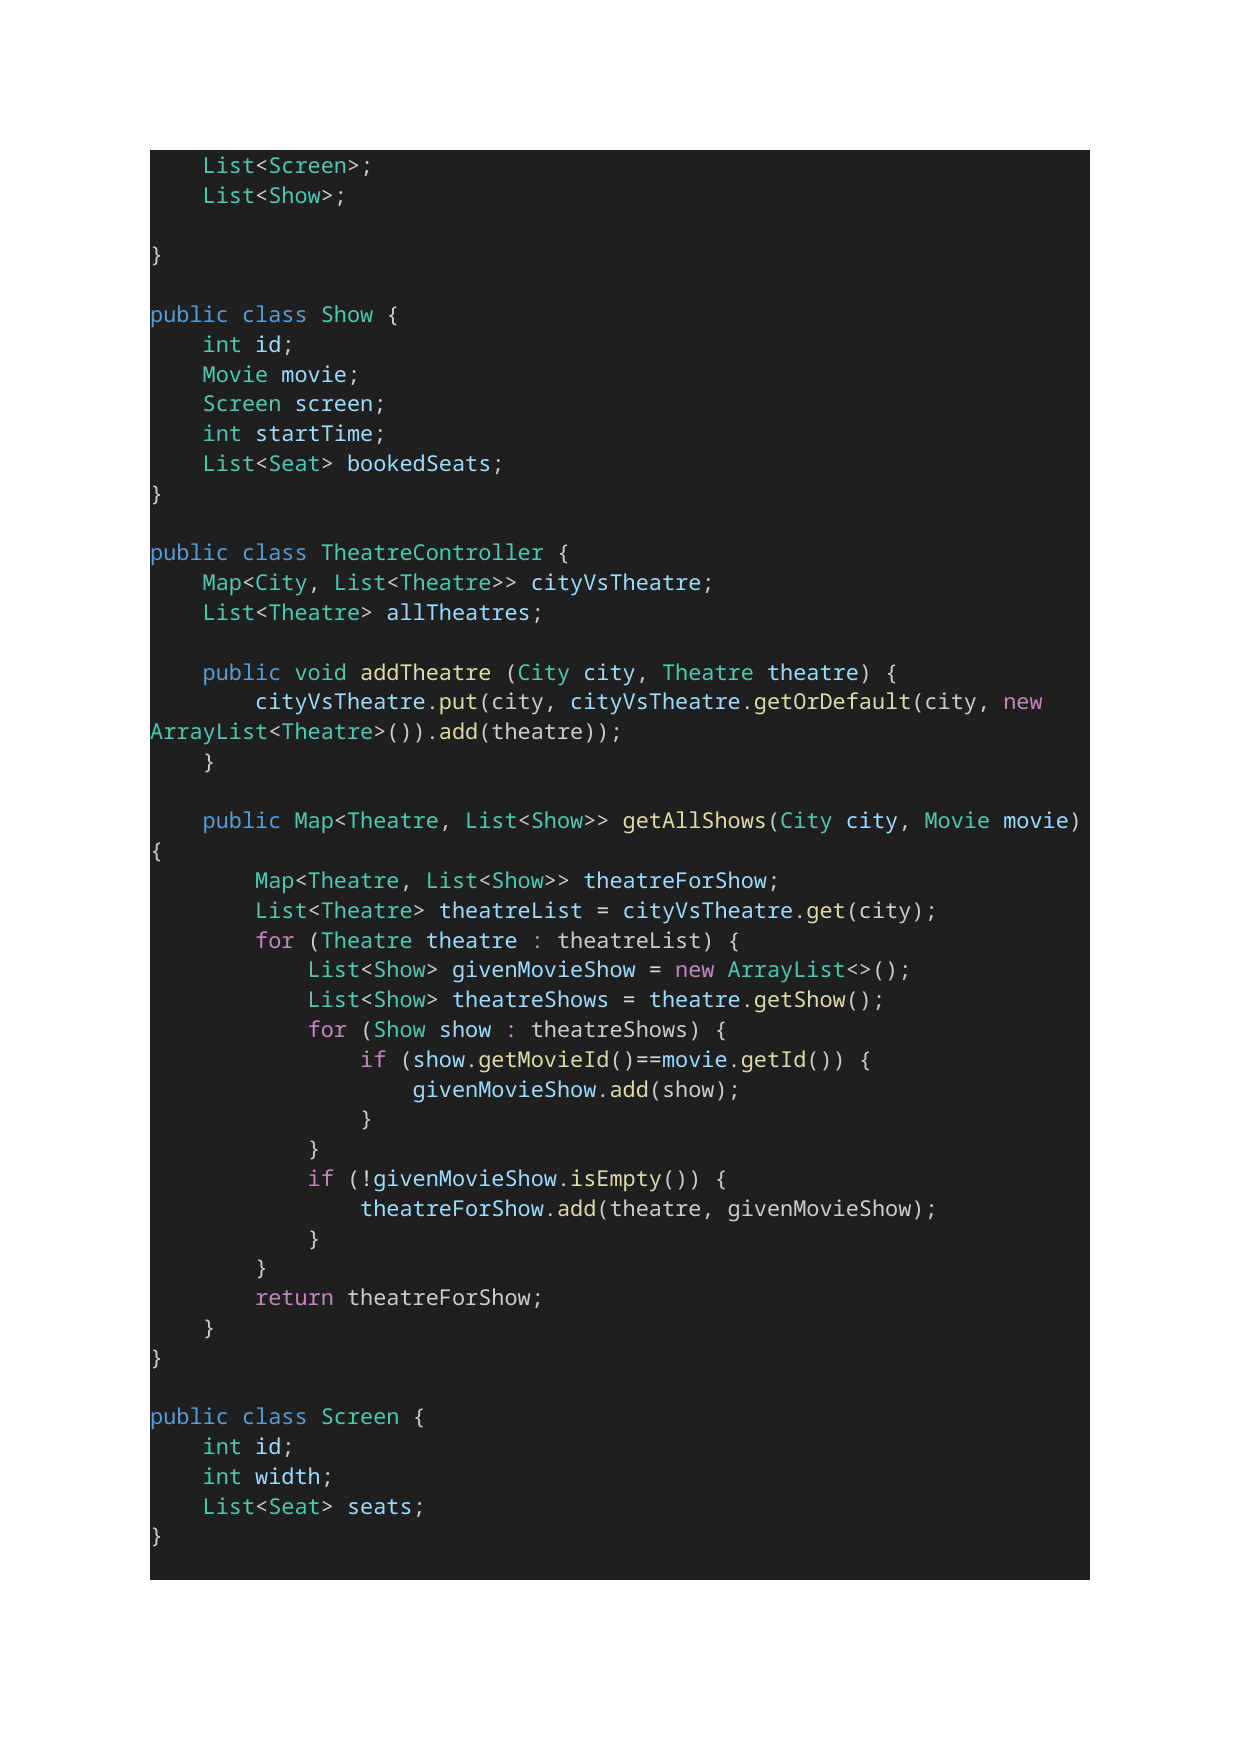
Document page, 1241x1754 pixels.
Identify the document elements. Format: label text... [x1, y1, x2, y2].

text int width; [150, 1461, 1090, 1491]
text } [150, 478, 1090, 507]
text for (Show show : theatreShows) { [150, 1014, 1090, 1044]
text Map<Theatre, List<Show>> theatreForShow; [150, 865, 1090, 895]
text List<Show> givenMovieShow = new ArrayList<>(); [150, 954, 1090, 984]
text } [150, 239, 1090, 269]
text givenMovieShow.add(show); [150, 1073, 1090, 1103]
text List<Show> theatreShows = theatre.getShow(); [150, 984, 1090, 1014]
text public class Show { [150, 299, 1090, 329]
text Screen screen; [150, 388, 1090, 418]
text public class Screen { [150, 1401, 1090, 1431]
text theatreForShow.add(theatre, givenMovieShow); [150, 1193, 1090, 1222]
text int id; [150, 329, 1090, 358]
text cityVsTheatre.put(city, cityVsTheatre.getOrDefault(city, new ArrayList<Theatre>()).add(theatre)); [150, 686, 1090, 746]
text List<Theatre> allTheatres; [150, 597, 1090, 627]
text if (!givenMovieShow.isEmpty()) { [150, 1163, 1090, 1193]
text public void addTheatre (City city, Theatre theatre) { [150, 656, 1090, 686]
text public class TheatreController { [150, 537, 1090, 567]
text public Map<Theatre, List<Show>> getAllShows(City city, Movie movie) { [150, 805, 1090, 865]
text } [150, 746, 1090, 776]
text List<Seat> bookedSeats; [150, 448, 1090, 478]
text } [150, 1312, 1090, 1342]
text } [150, 1252, 1090, 1282]
text } [150, 1222, 1090, 1252]
text List<Screen>; [150, 150, 1090, 180]
text } [150, 1520, 1090, 1550]
text } [150, 1133, 1090, 1163]
text List<Seat> seats; [150, 1491, 1090, 1520]
text List<Show>; [150, 180, 1090, 209]
text if (show.getMovieId()==movie.getId()) { [150, 1044, 1090, 1073]
text return theatreForShow; [150, 1282, 1090, 1312]
text int startTime; [150, 418, 1090, 448]
text } [150, 1103, 1090, 1133]
text Map<City, List<Theatre>> cityVsTheatre; [150, 567, 1090, 597]
text List<Theatre> theatreList = cityVsTheatre.get(city); [150, 895, 1090, 924]
text int id; [150, 1431, 1090, 1461]
text } [150, 1342, 1090, 1371]
text for (Theatre theatre : theatreList) { [150, 924, 1090, 954]
text Movie movie; [150, 358, 1090, 388]
